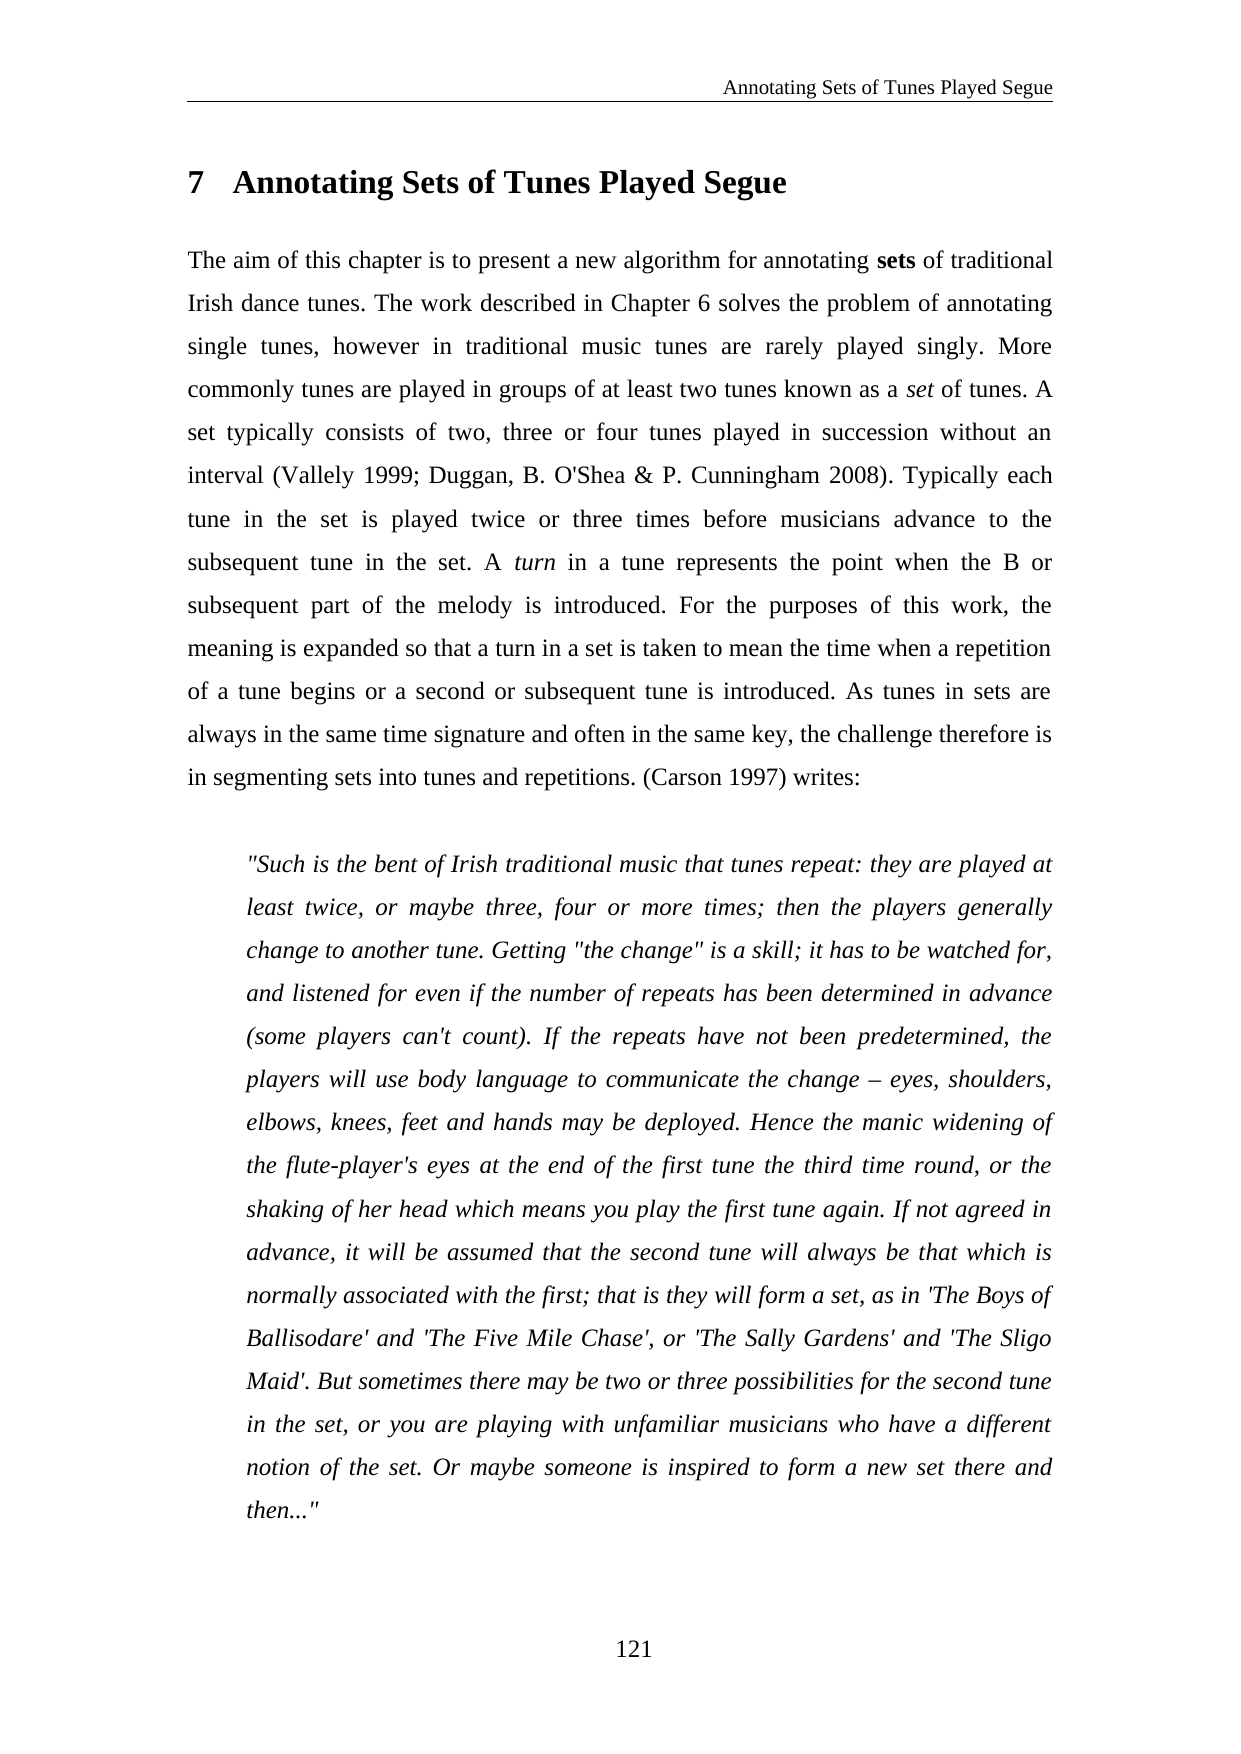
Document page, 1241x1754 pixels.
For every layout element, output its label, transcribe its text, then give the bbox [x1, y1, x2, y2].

subtitle Annotating Sets of Tunes Played Segue [187, 162, 1053, 201]
text The aim of this chapter is to present a new algorithm for annotating sets of traditional Irish dance tunes. The work described in Chapter 6 solves the problem of annotating single tunes, however in traditional music tunes are rarely played singly. More commonly tunes are played in groups of at least two tunes known as a set of tunes. A set typically consists of two, three or four tunes played in succession without an interval (Vallely 1999; Duggan, B. O'Shea & P. Cunningham 2008). Typically each tune in the set is played twice or three times before musicians advance to the subsequent tune in the set. A turn in a tune represents the point when the B or subsequent part of the melody is introduced. For the purposes of this work, the meaning is expanded so that a turn in a set is taken to mean the time when a repetition of a tune begins or a second or subsequent tune is introduced. As tunes in sets are always in the same time signature and often in the same key, the challenge therefore is in segmenting sets into tunes and repetitions. writes: [187, 245, 1053, 791]
text "Such is the bent of Irish traditional music that tunes repeat: they are played at least twice, or maybe three, four or more times; then the players generally change to another tune. Getting "the change" is a skill; it has to be watched for, and listened for even if the number of repeats has been determined in advance (some players can't count). If the repeats have not been predetermined, the players will use body language to communicate the change – eyes, shoulders, elbows, knees, feet and hands may be deployed. Hence the manic widening of the flute-player's eyes at the end of the first tune the third time round, or the shaking of her head which means you play the first tune again. If not agreed in advance, it will be assumed that the second tune will always be that which is normally associated with the first; that is they will form a set, as in 'The Boys of Ballisodare' and 'The Five Mile Chase', or 'The Sally Gardens' and 'The Sligo Maid'. But sometimes there may be two or three possibilities for the second tune in the set, or you are playing with unfamiliar musicians who have a different notion of the set. Or maybe someone is inspired to form a new set there and then..." [246, 849, 1053, 1524]
